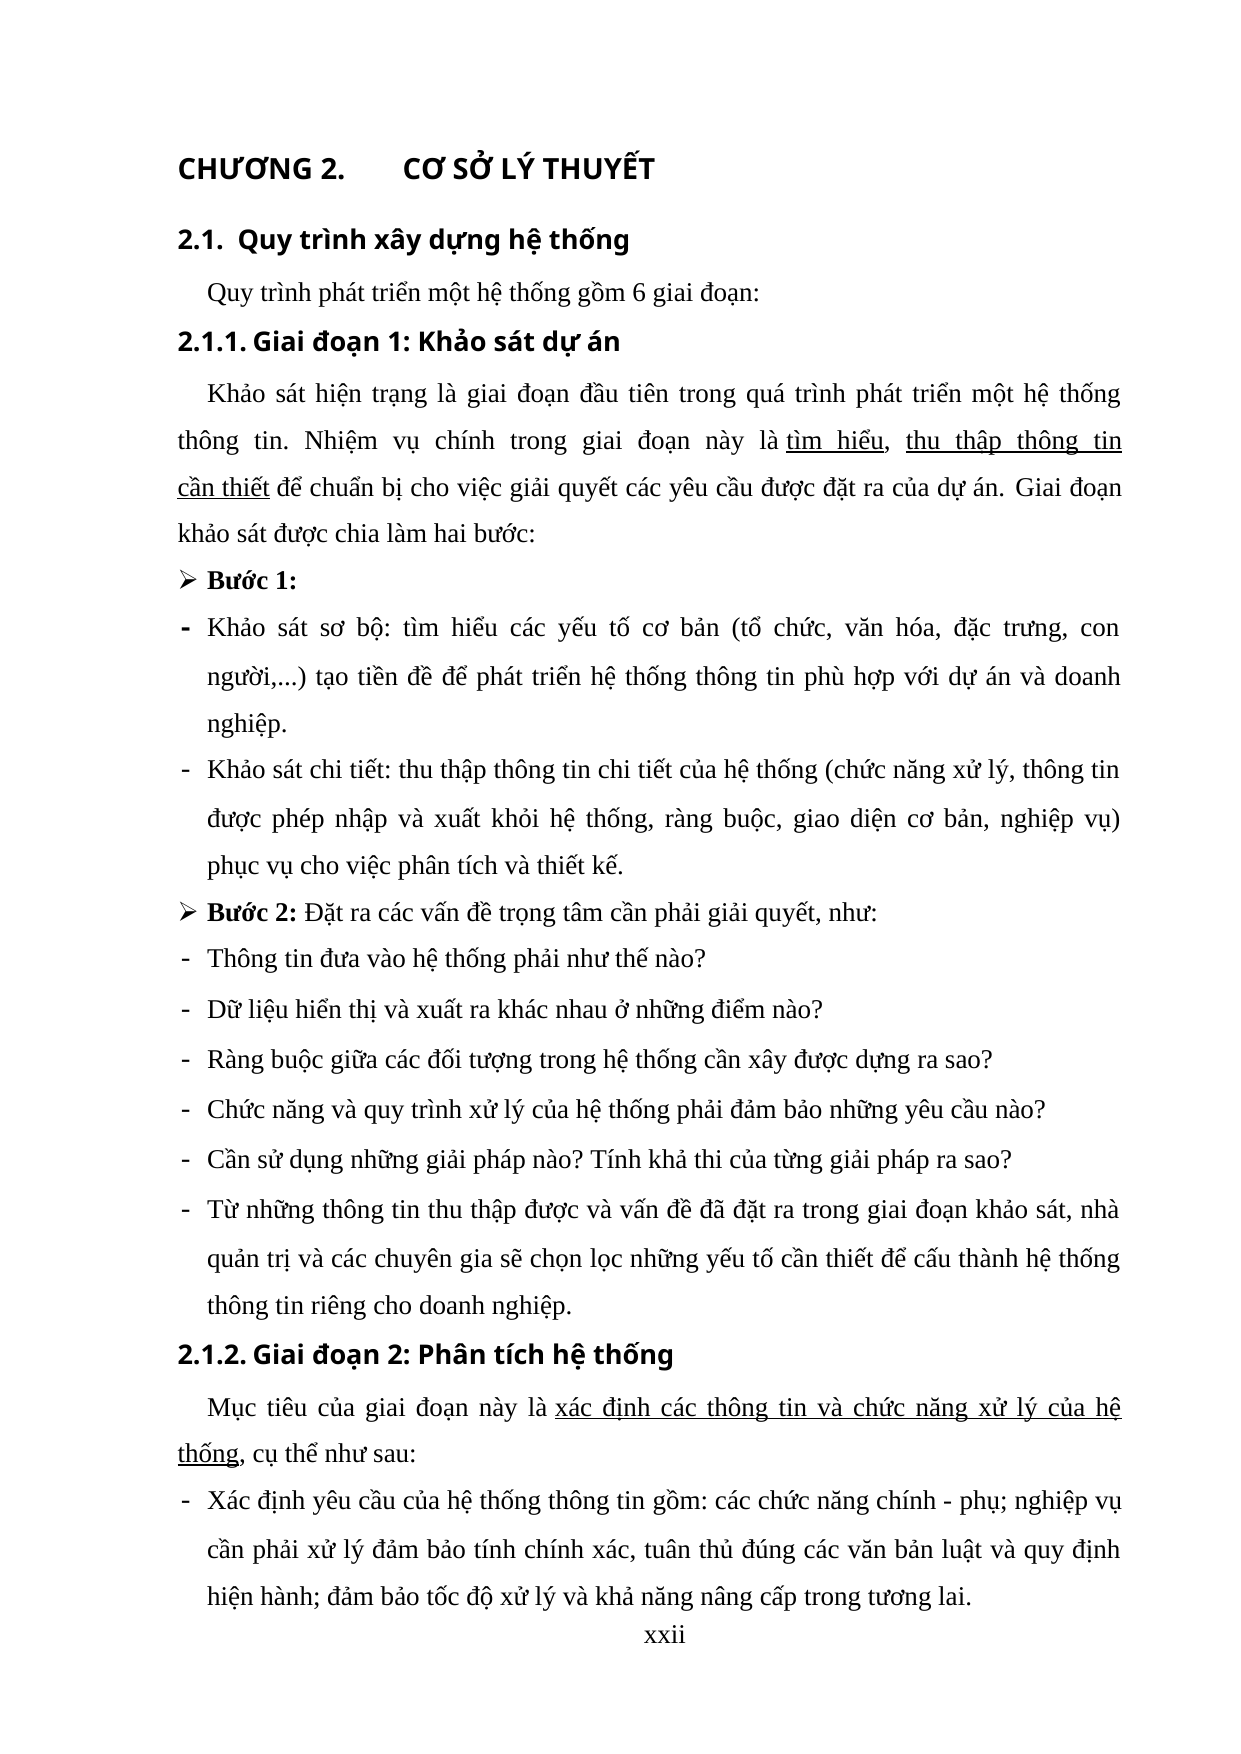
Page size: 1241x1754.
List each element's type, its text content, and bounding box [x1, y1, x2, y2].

list Xác định yêu cầu của hệ thống thông tin gồm: các chức năng chính - phụ; nghiệp vụ cần phải xử lý đảm bảo tính chính xác, tuân thủ đúng các văn bản luật và quy định hiện hành; đảm bảo tốc độ xử lý và khả năng nâng cấp trong tương lai. [177, 1484, 1122, 1611]
list Cần sử dụng những giải pháp nào? Tính khả thi của từng giải pháp ra sao? [177, 1143, 1122, 1176]
list Chức năng và quy trình xử lý của hệ thống phải đảm bảo những yêu cầu nào? [177, 1093, 1122, 1126]
subtitle Giai đoạn 1: Khảo sát dự án [177, 322, 1122, 359]
list Thông tin đưa vào hệ thống phải như thế nào? [177, 943, 1122, 976]
list Từ những thông tin thu thập được và vấn đề đã đặt ra trong giai đoạn khảo sát, nhà quản trị và các chuyên gia sẽ chọn lọc những yếu tố cần thiết để cấu thành hệ thống thông tin riêng cho doanh nghiệp. [177, 1193, 1122, 1320]
subtitle Giai đoạn 2: Phân tích hệ thống [177, 1335, 1122, 1372]
subtitle CƠ SỞ LÝ THUYẾT [177, 148, 1122, 188]
list Bước 2: Đặt ra các vấn đề trọng tâm cần phải giải quyết, như: [177, 896, 1122, 927]
text Mục tiêu của giai đoạn này là xác định các thông tin và chức năng xử lý của hệ thống, cụ thể như sau: [177, 1391, 1122, 1468]
list Khảo sát sơ bộ: tìm hiểu các yếu tố cơ bản (tổ chức, văn hóa, đặc trưng, con người,...) tạo tiền đề để phát triển hệ thống thông tin phù hợp với dự án và doanh nghiệp. [177, 611, 1122, 738]
list Bước 1: [177, 564, 1122, 596]
subtitle Quy trình xây dựng hệ thống [177, 220, 1122, 257]
text Quy trình phát triển một hệ thống gồm 6 giai đoạn: [177, 276, 1122, 307]
text Khảo sát hiện trạng là giai đoạn đầu tiên trong quá trình phát triển một hệ thống thông tin. Nhiệm vụ chính trong giai đoạn này là tìm hiểu, thu thập thông tin cần thiết để chuẩn bị cho việc giải quyết các yêu cầu được đặt ra của dự án. Giai đoạn khảo sát được chia làm hai bước: [177, 378, 1122, 549]
list Khảo sát chi tiết: thu thập thông tin chi tiết của hệ thống (chức năng xử lý, thông tin được phép nhập và xuất khỏi hệ thống, ràng buộc, giao diện cơ bản, nghiệp vụ) phục vụ cho việc phân tích và thiết kế. [177, 753, 1122, 880]
list Ràng buộc giữa các đối tượng trong hệ thống cần xây được dựng ra sao? [177, 1043, 1122, 1076]
list Dữ liệu hiển thị và xuất ra khác nhau ở những điểm nào? [177, 993, 1122, 1026]
